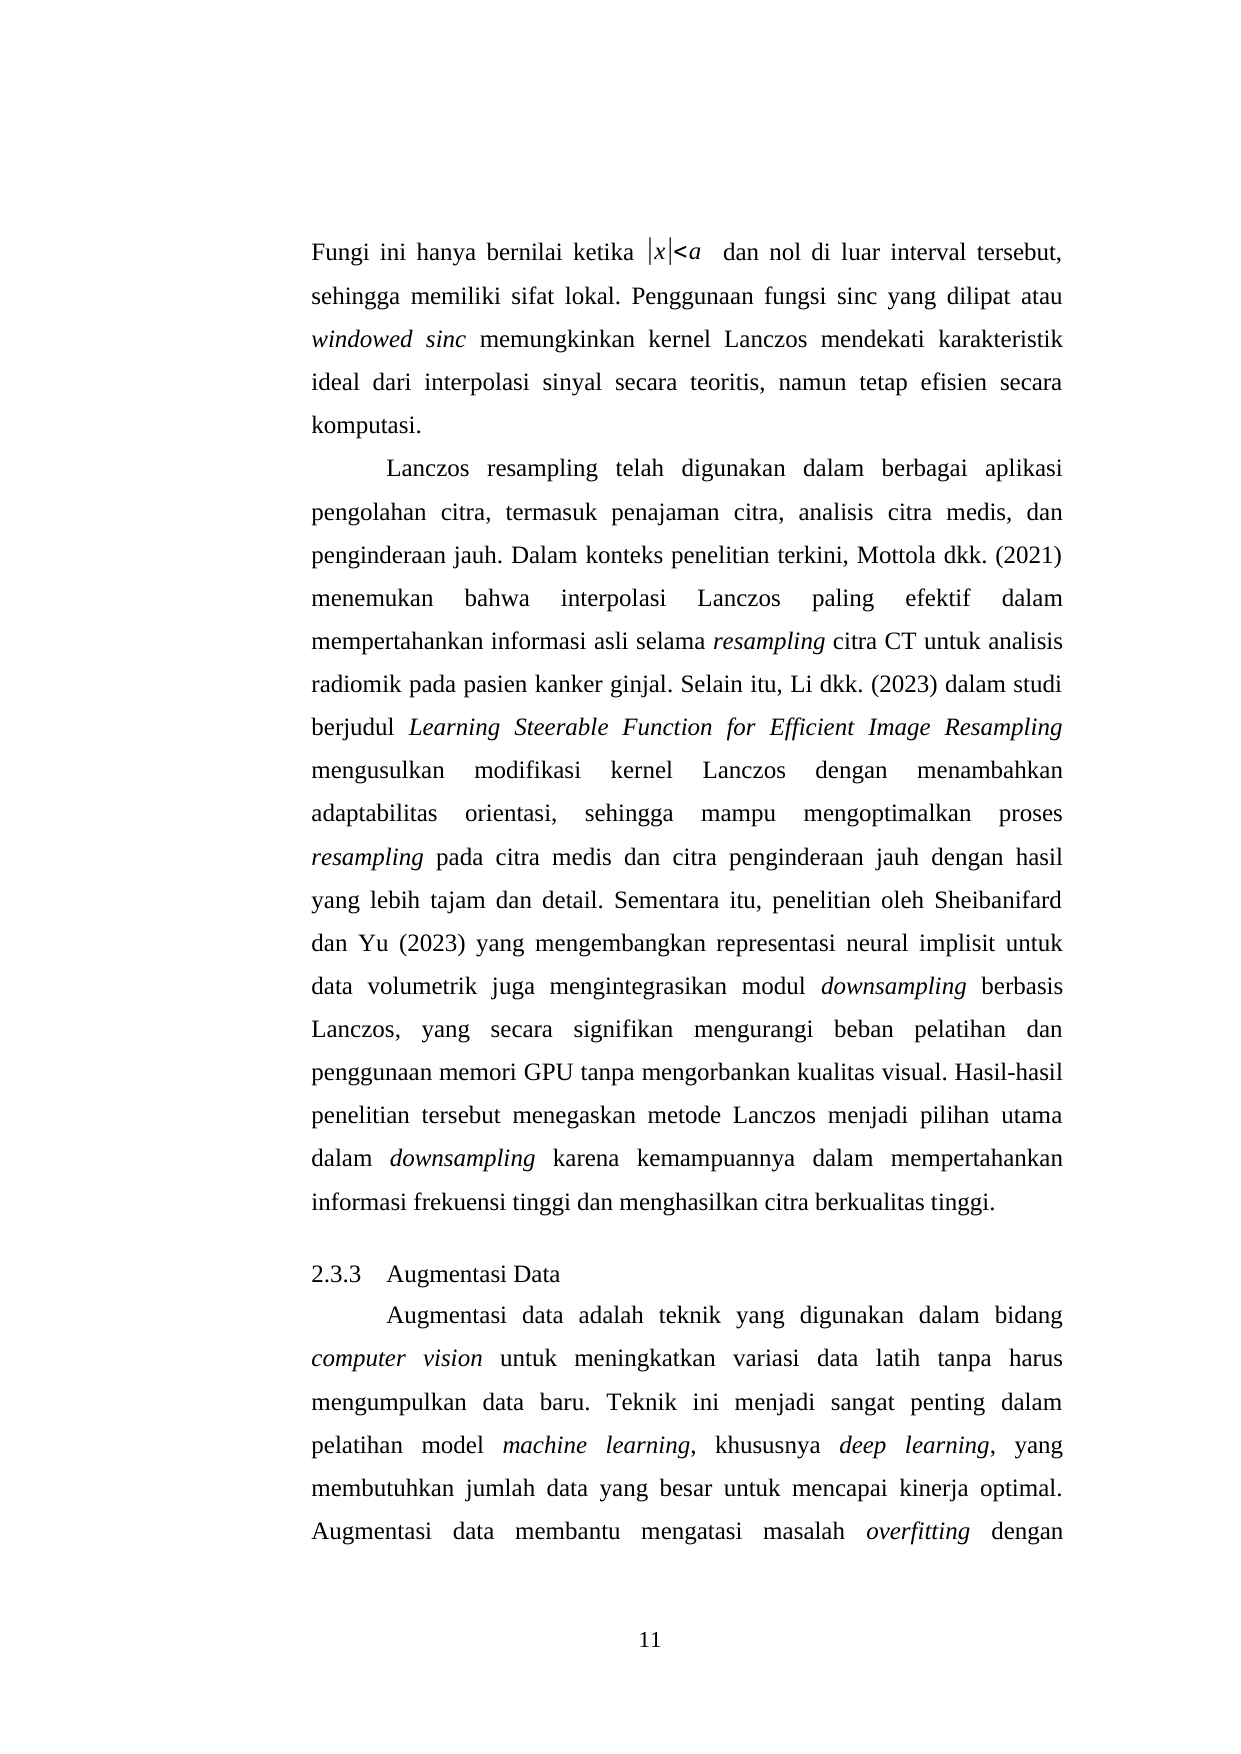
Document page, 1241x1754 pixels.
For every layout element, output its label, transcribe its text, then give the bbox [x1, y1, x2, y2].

subtitle 2.3.3 Augmentasi Data [236, 1259, 1063, 1288]
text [311, 236, 1063, 439]
text Lanczos resampling telah digunakan dalam berbagai aplikasi pengolahan citra, termasuk penajaman citra, analisis citra medis, dan penginderaan jauh. Dalam konteks penelitian terkini, Mottola dkk. (2021) menemukan bahwa interpolasi Lanczos paling efektif dalam mempertahankan informasi asli selama resampling citra CT untuk analisis radiomik pada pasien kanker ginjal. Selain itu, Li dkk. (2023) dalam studi berjudul Learning Steerable Function for Efficient Image Resampling mengusulkan modifikasi kernel Lanczos dengan menambahkan adaptabilitas orientasi, sehingga mampu mengoptimalkan proses resampling pada citra medis dan citra penginderaan jauh dengan hasil yang lebih tajam dan detail. Sementara itu, penelitian oleh Sheibanifard dan Yu (2023) yang mengembangkan representasi neural implisit untuk data volumetrik juga mengintegrasikan modul downsampling berbasis Lanczos, yang secara signifikan mengurangi beban pelatihan dan penggunaan memori GPU tanpa mengorbankan kualitas visual. Hasil-hasil penelitian tersebut menegaskan metode Lanczos menjadi pilihan utama dalam downsampling karena kemampuannya dalam mempertahankan informasi frekuensi tinggi dan menghasilkan citra berkualitas tinggi. [311, 453, 1063, 1215]
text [311, 1300, 1063, 1545]
